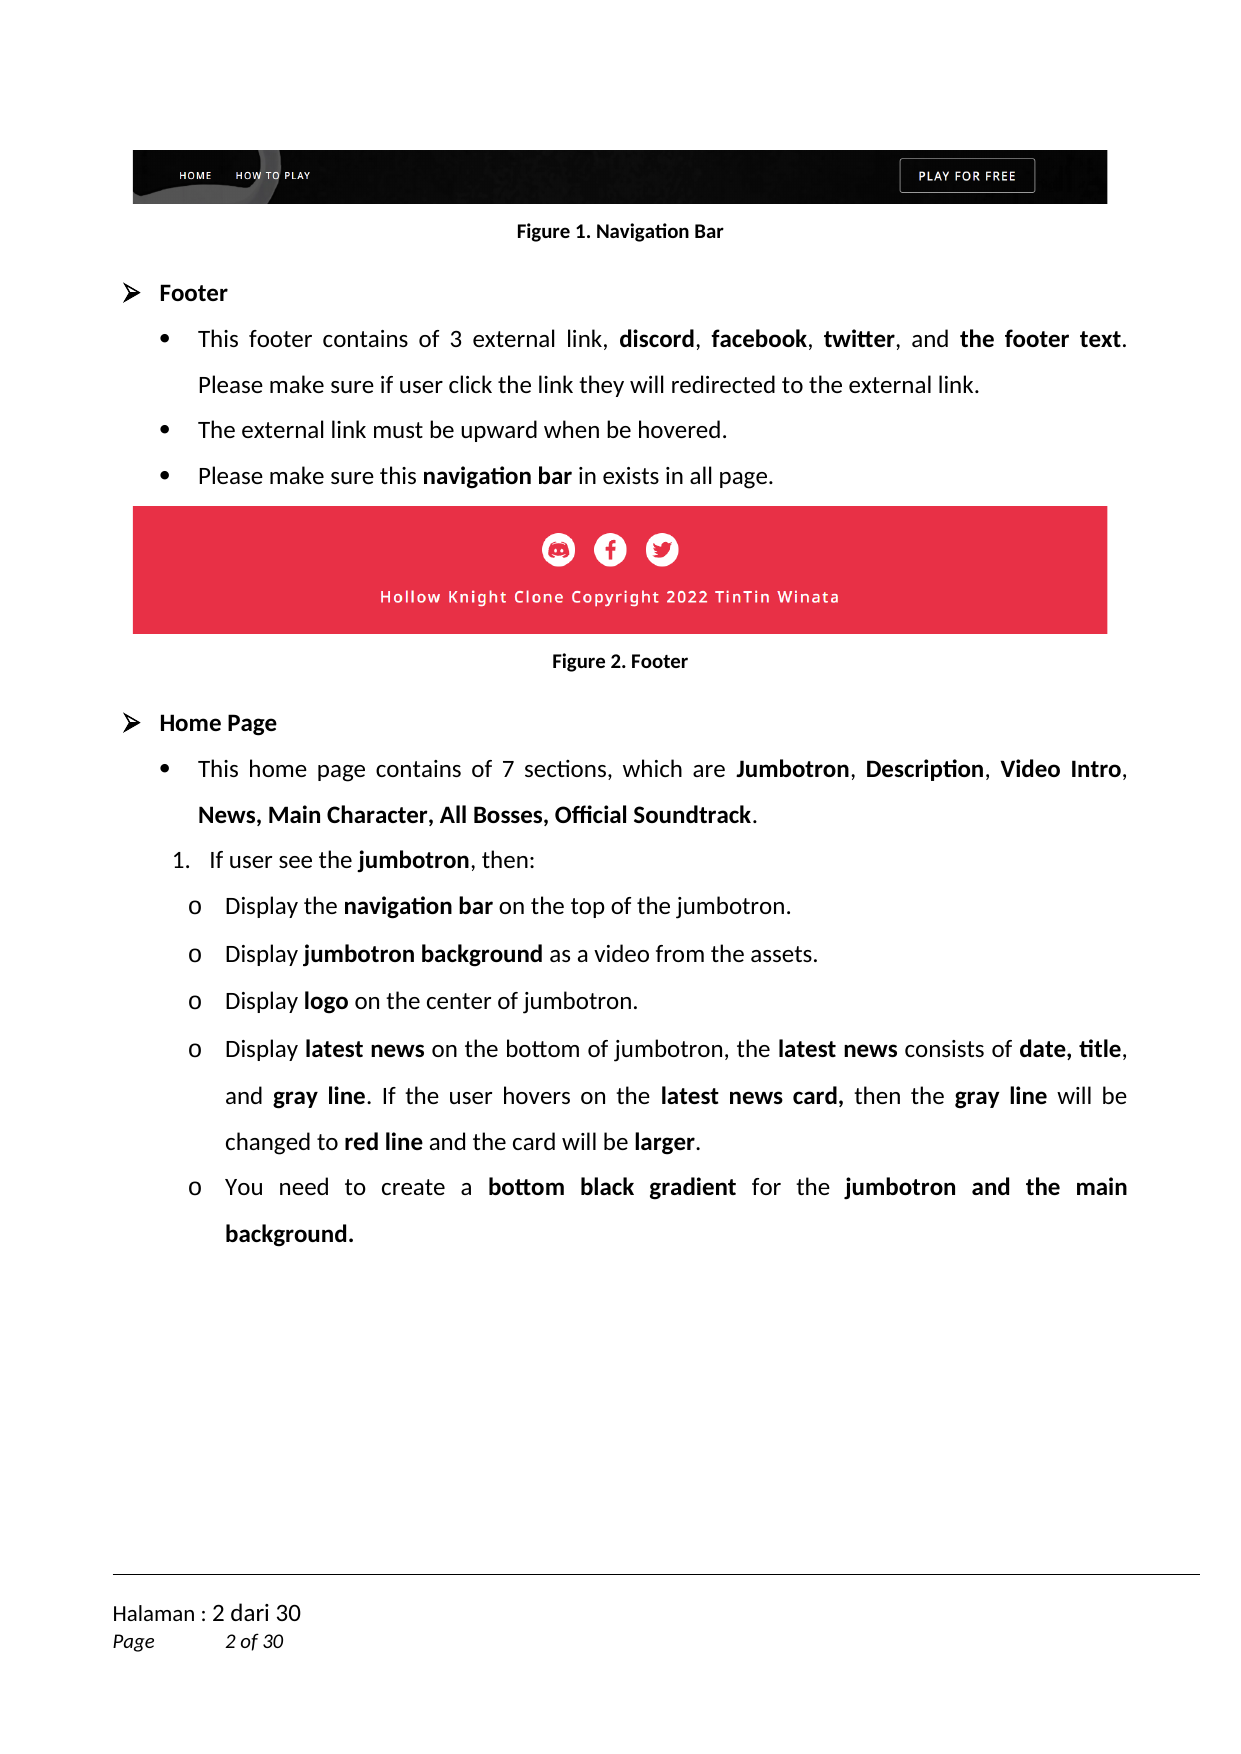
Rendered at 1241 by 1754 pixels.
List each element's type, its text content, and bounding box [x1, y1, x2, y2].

list Display latest news on the bottom of jumbotron, the latest news consists of date, title, and gray line. If the user hovers on the latest news card, then the gray line will be changed to red line and the card will be larger. [187, 1033, 1128, 1156]
list Footer [122, 277, 1128, 308]
text Figure 1. Navigation Bar [112, 218, 1128, 244]
list Display jumbotron background as a video from the assets. [187, 938, 1128, 970]
picture [132, 506, 1108, 634]
list This home page contains of 7 sections, which are Jumbotron, Description, Video Intro, News, Main Character, All Bosses, Official Soundtrack. [160, 753, 1128, 829]
picture [132, 150, 1108, 204]
list Please make sure this navigation bar in exists in all page. [160, 460, 1128, 491]
list If user see the jumbotron, then: [172, 844, 1128, 875]
list Home Page [122, 707, 1128, 738]
list This footer contains of 3 external link, discord, facebook, twitter, and the footer text. Please make sure if user click the link they will redirected to the external link. [160, 323, 1128, 399]
list Display the navigation bar on the top of the jumbotron. [187, 890, 1128, 922]
list The external link must be upward when be hovered. [160, 414, 1128, 445]
text Figure 2. Footer [112, 648, 1128, 674]
list Display logo on the center of jumbotron. [187, 986, 1128, 1017]
list You need to create a bottom black gradient for the jumbotron and the main background. [187, 1172, 1128, 1249]
